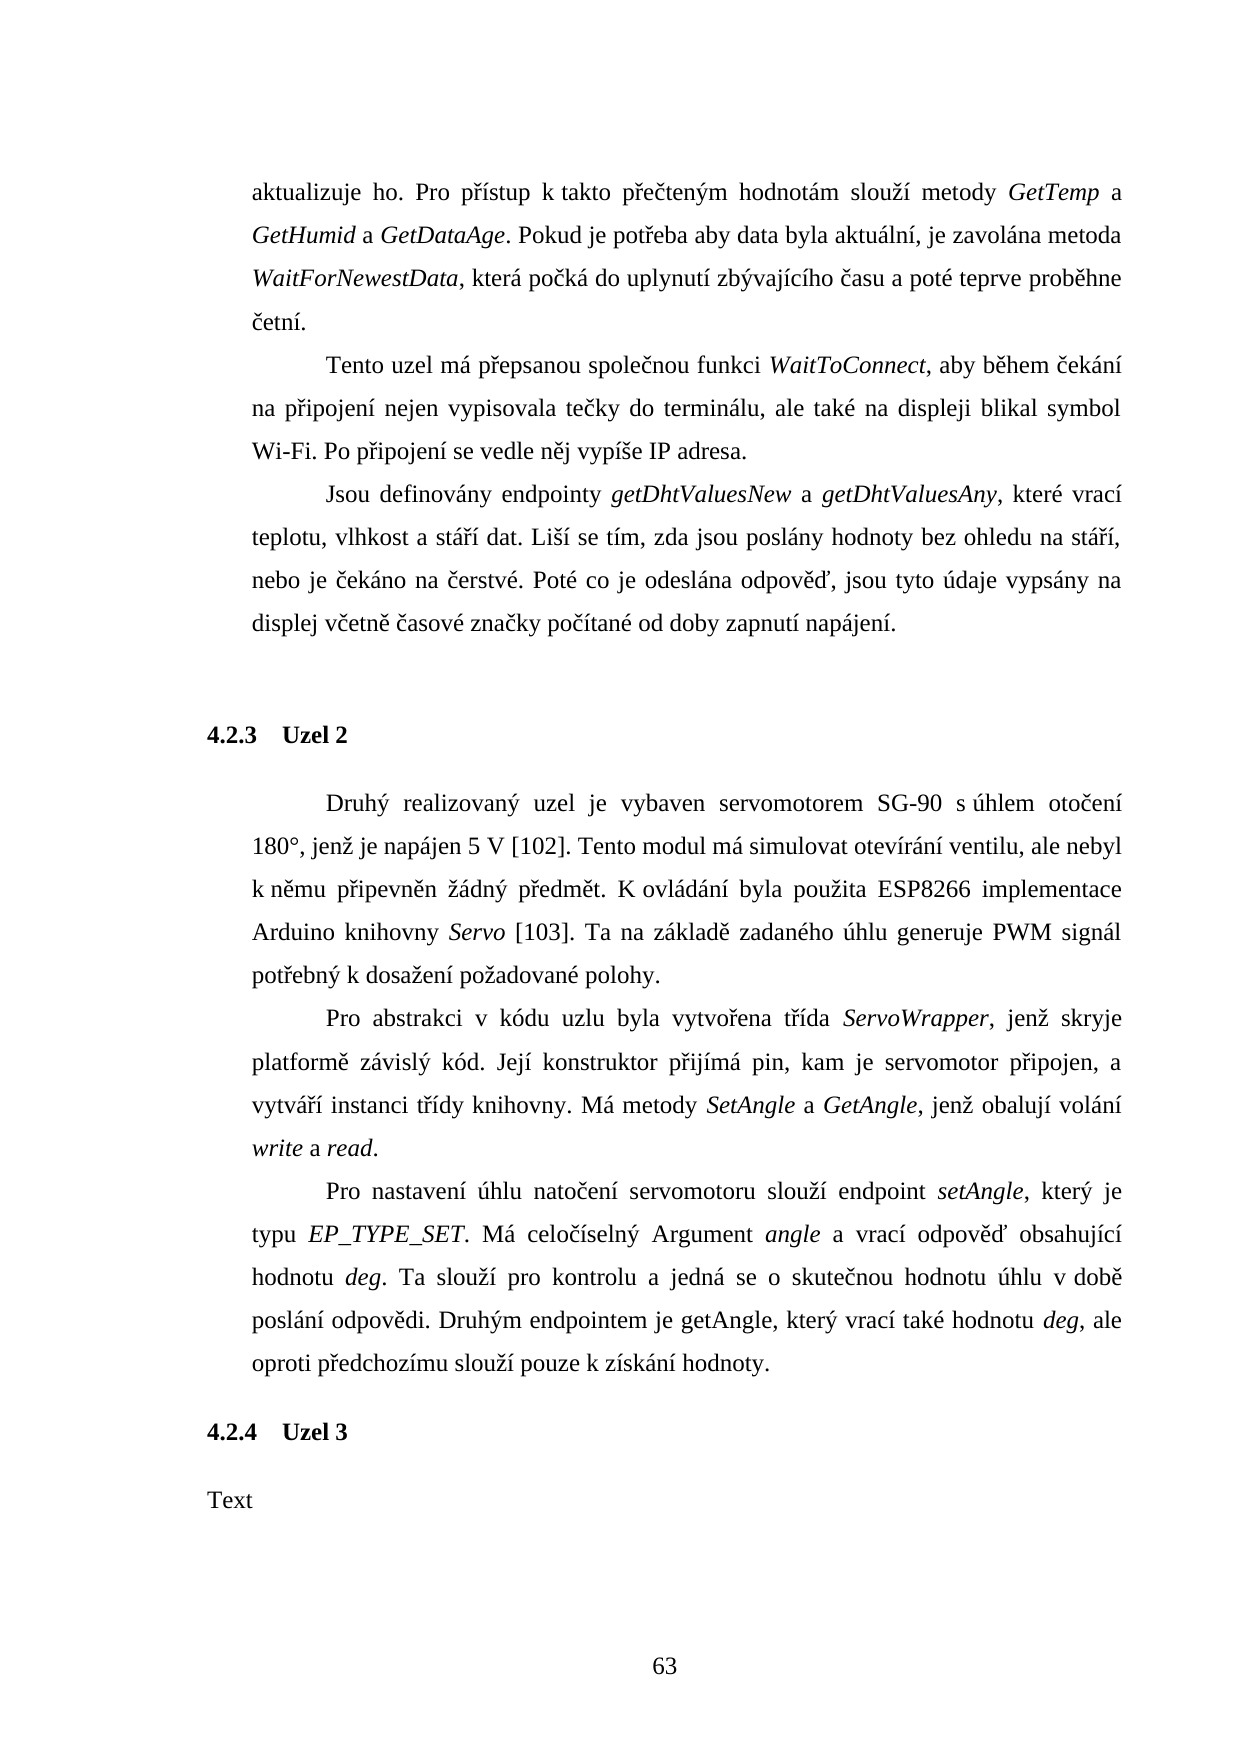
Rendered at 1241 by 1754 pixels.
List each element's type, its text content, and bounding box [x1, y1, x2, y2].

text Jsou definovány endpointy getDhtValuesNew a getDhtValuesAny, které vrací teplotu, vlhkost a stáří dat. Liší se tím, zda jsou poslány hodnoty bez ohledu na stáří, nebo je čekáno na čerstvé. Poté co je odeslána odpověď, jsou tyto údaje vypsány na displej včetně časové značky počítané od doby zapnutí napájení. [252, 479, 1122, 637]
text Tento uzel má přepsanou společnou funkci WaitToConnect, aby během čekání na připojení nejen vypisovala tečky do terminálu, ale také na displeji blikal symbol Wi-Fi. Po připojení se vedle něj vypíše IP adresa. [252, 350, 1122, 465]
text Pro abstrakci v kódu uzlu byla vytvořena třída ServoWrapper, jenž skryje platformě závislý kód. Její konstruktor přijímá pin, kam je servomotor připojen, a vytváří instanci třídy knihovny. Má metody SetAngle a GetAngle, jenž obalují volání write a read. [252, 1003, 1122, 1162]
subtitle Uzel 2 [207, 720, 1122, 748]
text Druhý realizovaný uzel je vybaven servomotorem SG-90 s úhlem otočení 180°, jenž je napájen 5 V . Tento modul má simulovat otevírání ventilu, ale nebyl k němu připevněn žádný předmět. K ovládání byla použita ESP8266 implementace Arduino knihovny Servo . Ta na základě zadaného úhlu generuje PWM signál potřebný k dosažení požadované polohy. [252, 788, 1122, 989]
subtitle Uzel 3 [207, 1417, 1122, 1445]
text Pro nastavení úhlu natočení servomotoru slouží endpoint setAngle, který je typu EP_TYPE_SET. Má celočíselný Argument angle a vrací odpověď obsahující hodnotu deg. Ta slouží pro kontrolu a jedná se o skutečnou hodnotu úhlu v době poslání odpovědi. Druhým endpointem je getAngle, který vrací také hodnotu deg, ale oproti předchozímu slouží pouze k získání hodnoty. [252, 1176, 1122, 1377]
text Text [207, 1485, 1122, 1513]
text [252, 177, 1122, 335]
